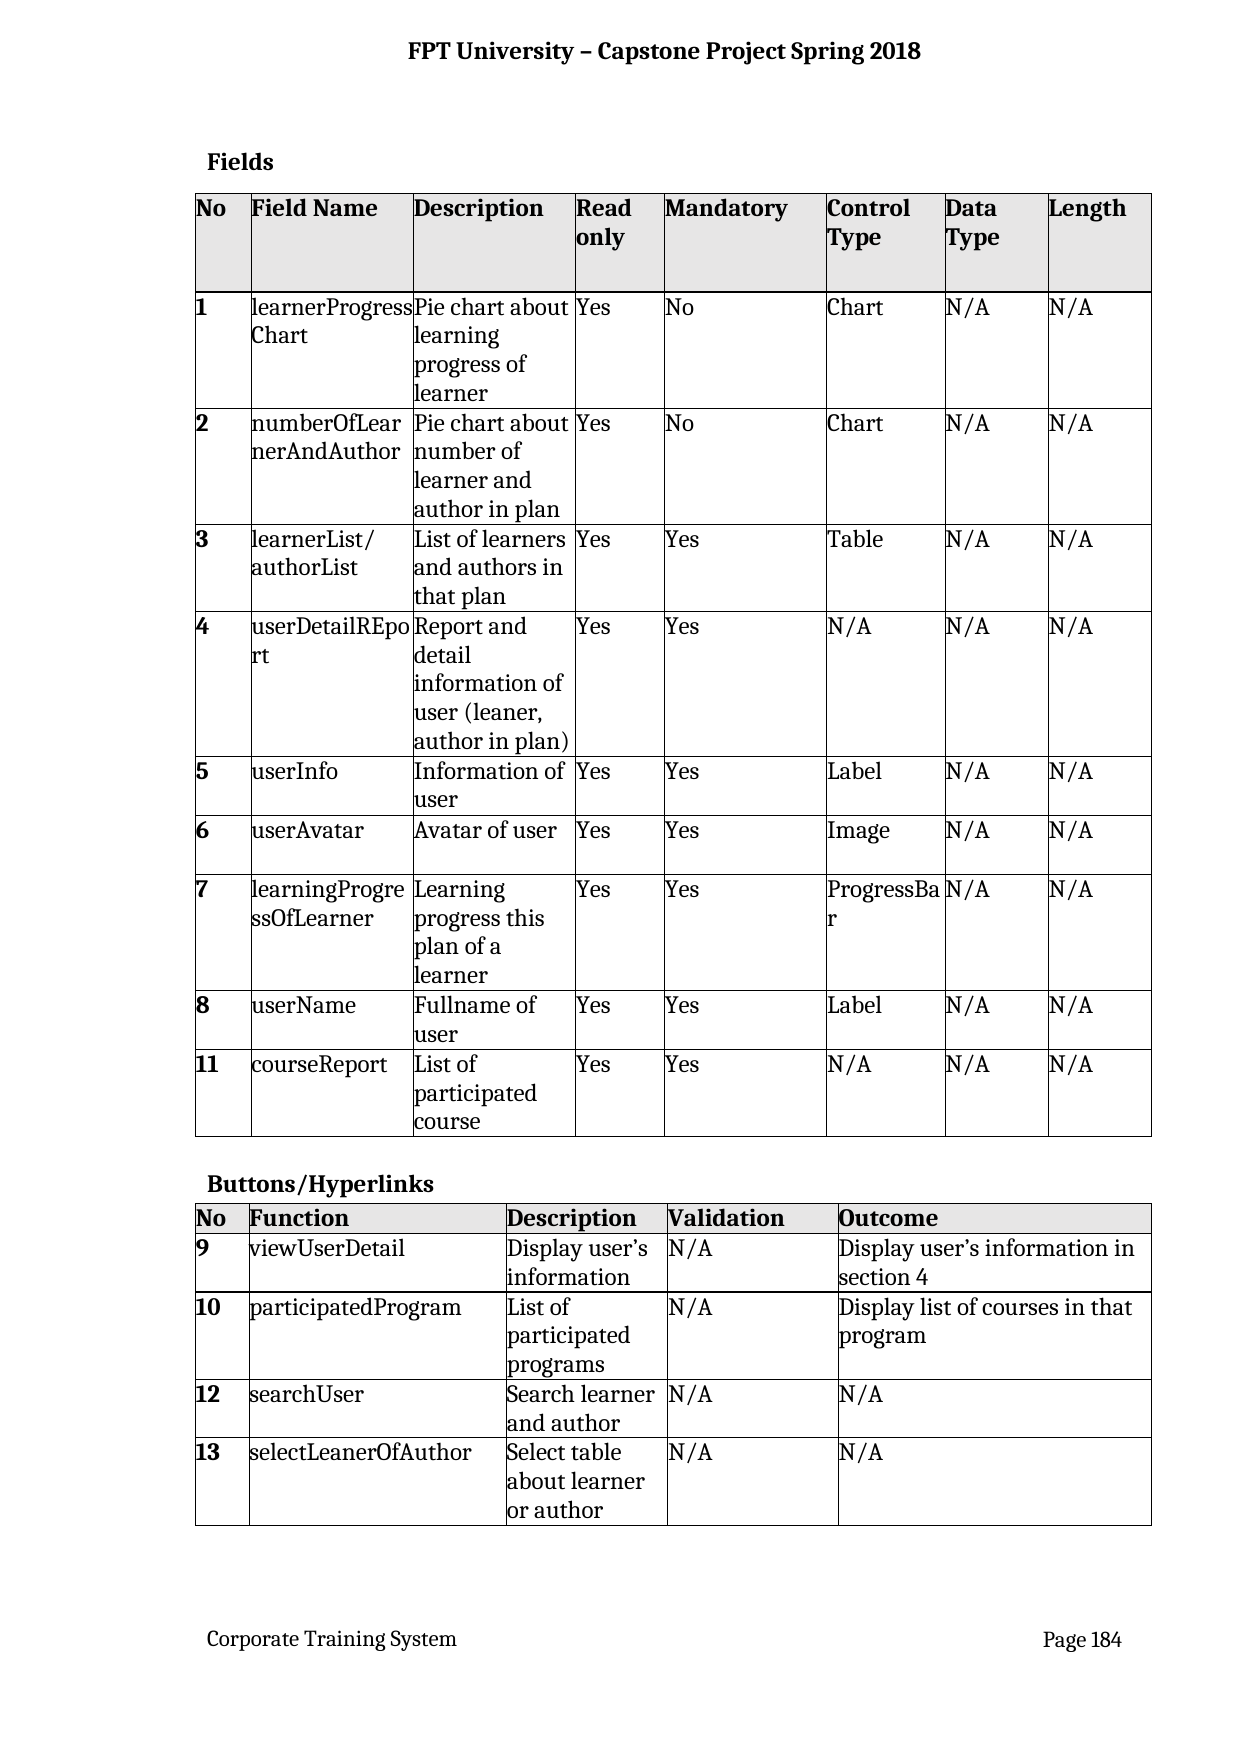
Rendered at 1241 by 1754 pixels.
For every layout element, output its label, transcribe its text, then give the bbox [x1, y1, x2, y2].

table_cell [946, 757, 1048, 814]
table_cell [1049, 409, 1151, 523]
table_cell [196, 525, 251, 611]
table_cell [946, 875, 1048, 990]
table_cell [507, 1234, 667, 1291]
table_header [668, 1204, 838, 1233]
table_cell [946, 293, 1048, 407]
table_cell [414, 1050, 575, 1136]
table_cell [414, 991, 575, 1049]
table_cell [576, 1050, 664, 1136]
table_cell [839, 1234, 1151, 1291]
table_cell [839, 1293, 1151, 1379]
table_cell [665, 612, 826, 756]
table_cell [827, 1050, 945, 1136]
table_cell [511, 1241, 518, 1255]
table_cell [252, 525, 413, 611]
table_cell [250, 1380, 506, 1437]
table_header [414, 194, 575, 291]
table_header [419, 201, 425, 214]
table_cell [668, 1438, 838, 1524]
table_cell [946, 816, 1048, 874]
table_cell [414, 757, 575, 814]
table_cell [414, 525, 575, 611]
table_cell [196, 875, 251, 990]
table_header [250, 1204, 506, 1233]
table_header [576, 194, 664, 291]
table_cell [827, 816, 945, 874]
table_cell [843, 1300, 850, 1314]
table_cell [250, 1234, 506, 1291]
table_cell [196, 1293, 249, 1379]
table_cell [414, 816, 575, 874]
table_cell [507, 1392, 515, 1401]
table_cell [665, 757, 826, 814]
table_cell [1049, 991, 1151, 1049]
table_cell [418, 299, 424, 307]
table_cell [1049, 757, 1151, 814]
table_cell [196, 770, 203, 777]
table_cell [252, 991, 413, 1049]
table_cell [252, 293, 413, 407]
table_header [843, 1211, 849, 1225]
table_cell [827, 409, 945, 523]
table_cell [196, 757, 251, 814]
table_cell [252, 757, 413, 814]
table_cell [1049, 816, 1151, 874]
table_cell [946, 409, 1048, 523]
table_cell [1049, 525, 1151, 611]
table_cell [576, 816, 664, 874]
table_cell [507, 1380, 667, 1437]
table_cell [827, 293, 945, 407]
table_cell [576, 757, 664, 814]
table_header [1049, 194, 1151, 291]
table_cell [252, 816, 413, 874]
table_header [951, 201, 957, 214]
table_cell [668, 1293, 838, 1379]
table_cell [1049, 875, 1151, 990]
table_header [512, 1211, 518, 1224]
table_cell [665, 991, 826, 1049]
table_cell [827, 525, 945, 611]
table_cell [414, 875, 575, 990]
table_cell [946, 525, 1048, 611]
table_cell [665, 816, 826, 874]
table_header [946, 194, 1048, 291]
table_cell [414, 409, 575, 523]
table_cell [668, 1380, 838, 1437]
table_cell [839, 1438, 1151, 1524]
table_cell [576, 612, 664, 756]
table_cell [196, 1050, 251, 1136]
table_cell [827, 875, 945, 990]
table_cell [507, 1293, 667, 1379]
text Fields [207, 148, 1122, 176]
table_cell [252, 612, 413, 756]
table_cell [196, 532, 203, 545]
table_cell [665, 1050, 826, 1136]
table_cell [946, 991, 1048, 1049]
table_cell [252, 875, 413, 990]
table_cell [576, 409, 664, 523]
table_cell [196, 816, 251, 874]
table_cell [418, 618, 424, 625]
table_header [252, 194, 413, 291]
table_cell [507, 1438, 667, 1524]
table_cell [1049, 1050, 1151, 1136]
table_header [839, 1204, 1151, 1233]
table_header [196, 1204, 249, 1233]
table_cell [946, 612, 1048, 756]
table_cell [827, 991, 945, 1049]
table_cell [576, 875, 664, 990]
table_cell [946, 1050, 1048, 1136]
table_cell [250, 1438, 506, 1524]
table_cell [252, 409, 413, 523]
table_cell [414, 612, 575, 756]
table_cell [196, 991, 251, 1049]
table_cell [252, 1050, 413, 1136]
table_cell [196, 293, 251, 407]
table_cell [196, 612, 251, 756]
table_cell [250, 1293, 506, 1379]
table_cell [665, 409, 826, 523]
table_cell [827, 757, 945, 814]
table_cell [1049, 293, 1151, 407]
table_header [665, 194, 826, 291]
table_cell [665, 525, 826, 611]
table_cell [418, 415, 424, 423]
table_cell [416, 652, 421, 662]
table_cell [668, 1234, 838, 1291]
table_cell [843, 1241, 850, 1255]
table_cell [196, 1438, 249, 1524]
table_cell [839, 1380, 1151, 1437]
text Buttons/Hyperlinks [207, 1170, 1122, 1199]
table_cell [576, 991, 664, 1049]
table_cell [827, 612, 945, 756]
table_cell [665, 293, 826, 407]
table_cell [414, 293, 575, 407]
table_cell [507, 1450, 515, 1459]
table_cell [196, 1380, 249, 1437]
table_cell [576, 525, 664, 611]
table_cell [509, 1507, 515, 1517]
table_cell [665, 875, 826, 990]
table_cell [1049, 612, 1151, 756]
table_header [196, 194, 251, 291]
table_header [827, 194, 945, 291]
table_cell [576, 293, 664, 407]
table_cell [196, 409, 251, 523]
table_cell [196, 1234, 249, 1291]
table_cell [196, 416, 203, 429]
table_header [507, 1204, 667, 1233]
